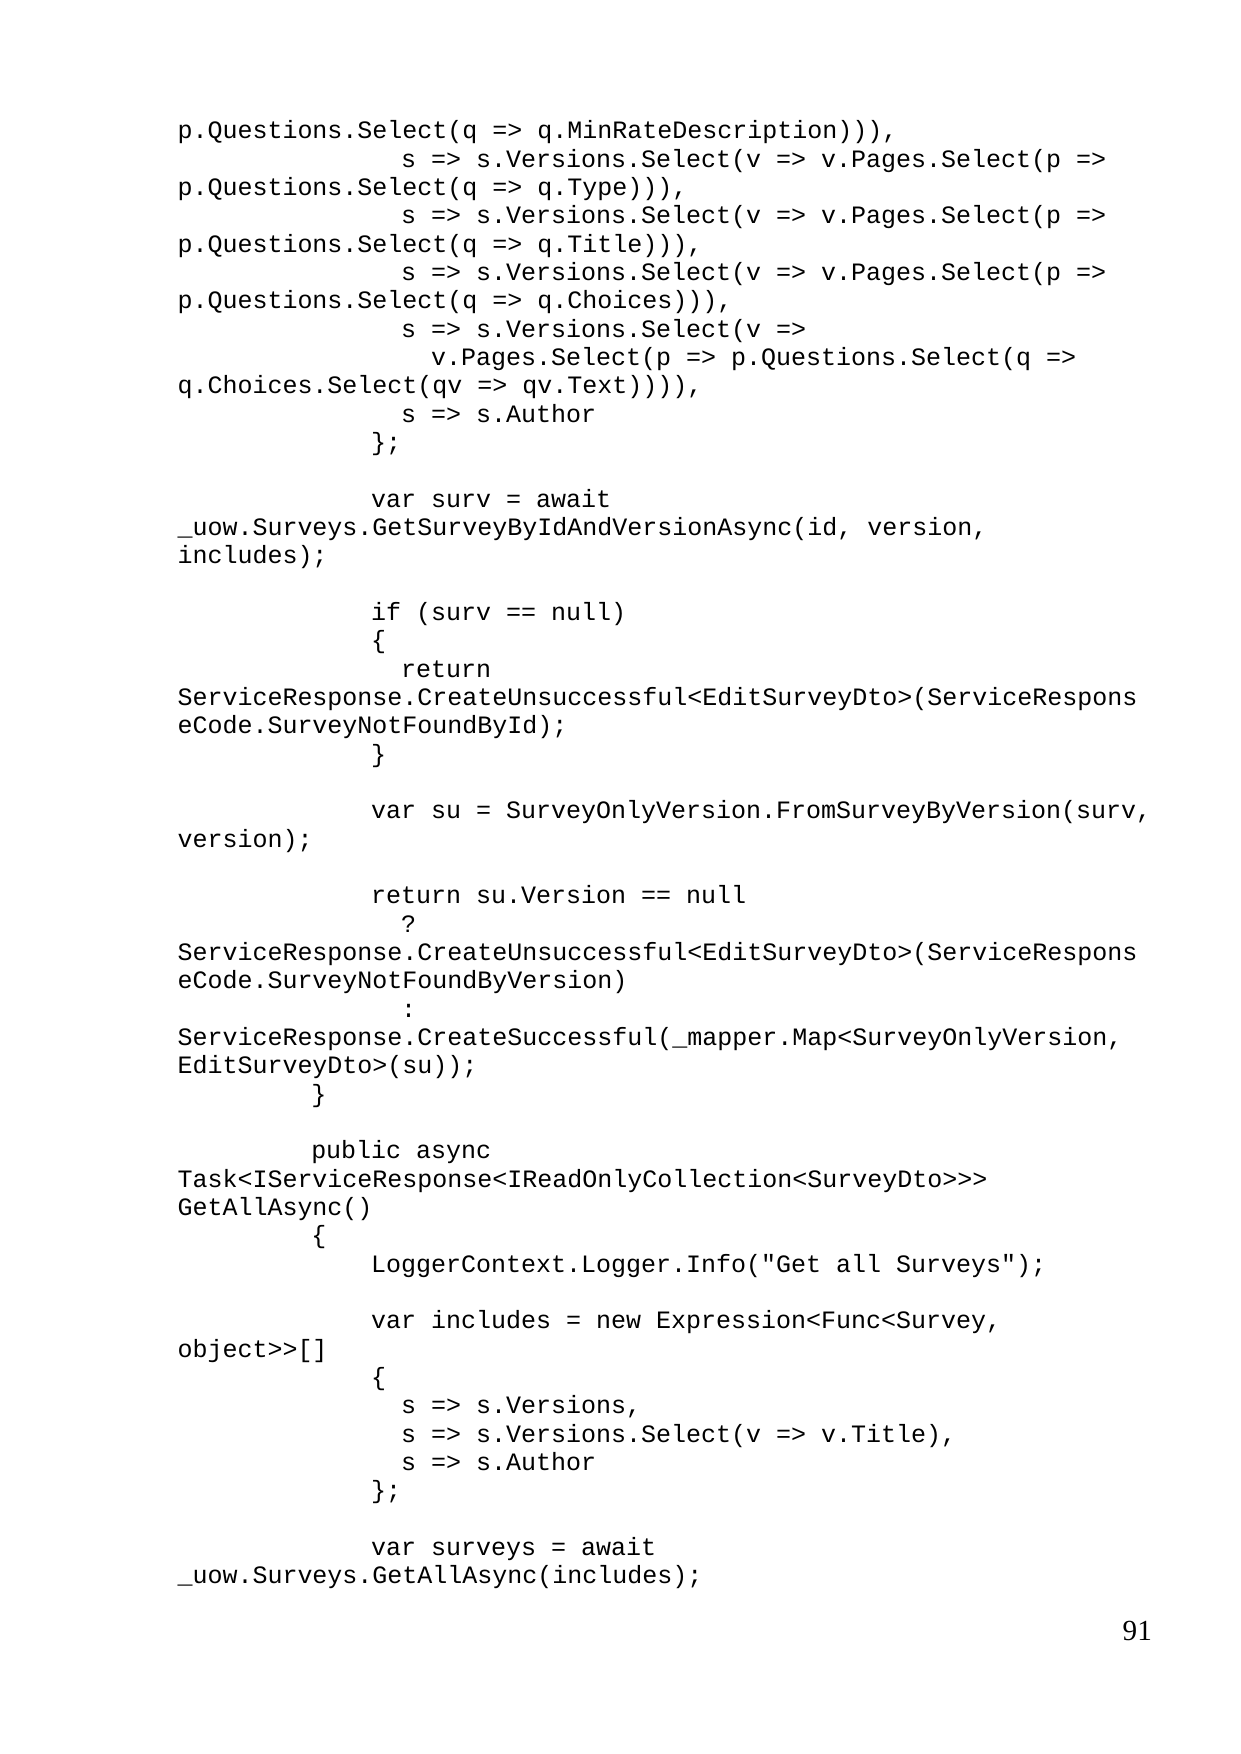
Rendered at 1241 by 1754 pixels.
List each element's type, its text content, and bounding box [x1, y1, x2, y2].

text s => s.Author [177, 401, 1152, 430]
text LoggerContext.Logger.Info("Get all Surveys"); [177, 1251, 1152, 1280]
text s => s.Author [177, 1450, 1152, 1478]
text var su = SurveyOnlyVersion.FromSurveyByVersion(surv, version); [177, 798, 1152, 855]
text s => s.Versions.Select(v => v.Pages.Select(p => p.Questions.Select(q => q.Choices))), [177, 260, 1152, 316]
text if (surv == null) [177, 600, 1152, 628]
text s => s.Versions.Select(v => [177, 316, 1152, 345]
text return su.Version == null [177, 883, 1152, 911]
text s => s.Versions.Select(v => v.Title), [177, 1421, 1152, 1450]
text { [177, 1365, 1152, 1393]
text s => s.Versions.Select(v => v.Pages.Select(p => p.Questions.Select(q => q.Type))), [177, 146, 1152, 203]
text var surveys = await _uow.Surveys.GetAllAsync(includes); [177, 1535, 1152, 1591]
text v.Pages.Select(p => p.Questions.Select(q => q.Choices.Select(qv => qv.Text)))), [177, 345, 1152, 401]
text var surv = await _uow.Surveys.GetSurveyByIdAndVersionAsync(id, version, includes); [177, 486, 1152, 571]
text }; [177, 1478, 1152, 1506]
text { [177, 628, 1152, 656]
text { [177, 1223, 1152, 1251]
text return ServiceResponse.CreateUnsuccessful<EditSurveyDto>(ServiceResponseCode.SurveyNotFoundById); [177, 656, 1152, 741]
text ? ServiceResponse.CreateUnsuccessful<EditSurveyDto>(ServiceResponseCode.SurveyNotFoundByVersion) [177, 911, 1152, 996]
text : ServiceResponse.CreateSuccessful(_mapper.Map<SurveyOnlyVersion, EditSurveyDto>(su)); [177, 996, 1152, 1081]
text public async Task<IServiceResponse<IReadOnlyCollection<SurveyDto>>> GetAllAsync() [177, 1138, 1152, 1223]
text s => s.Versions, [177, 1393, 1152, 1421]
text s => s.Versions.Select(v => v.Pages.Select(p => p.Questions.Select(q => q.Title))), [177, 203, 1152, 260]
text } [177, 1081, 1152, 1110]
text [177, 118, 1152, 146]
text }; [177, 430, 1152, 458]
text var includes = new Expression<Func<Survey, object>>[] [177, 1308, 1152, 1365]
text } [177, 741, 1152, 770]
